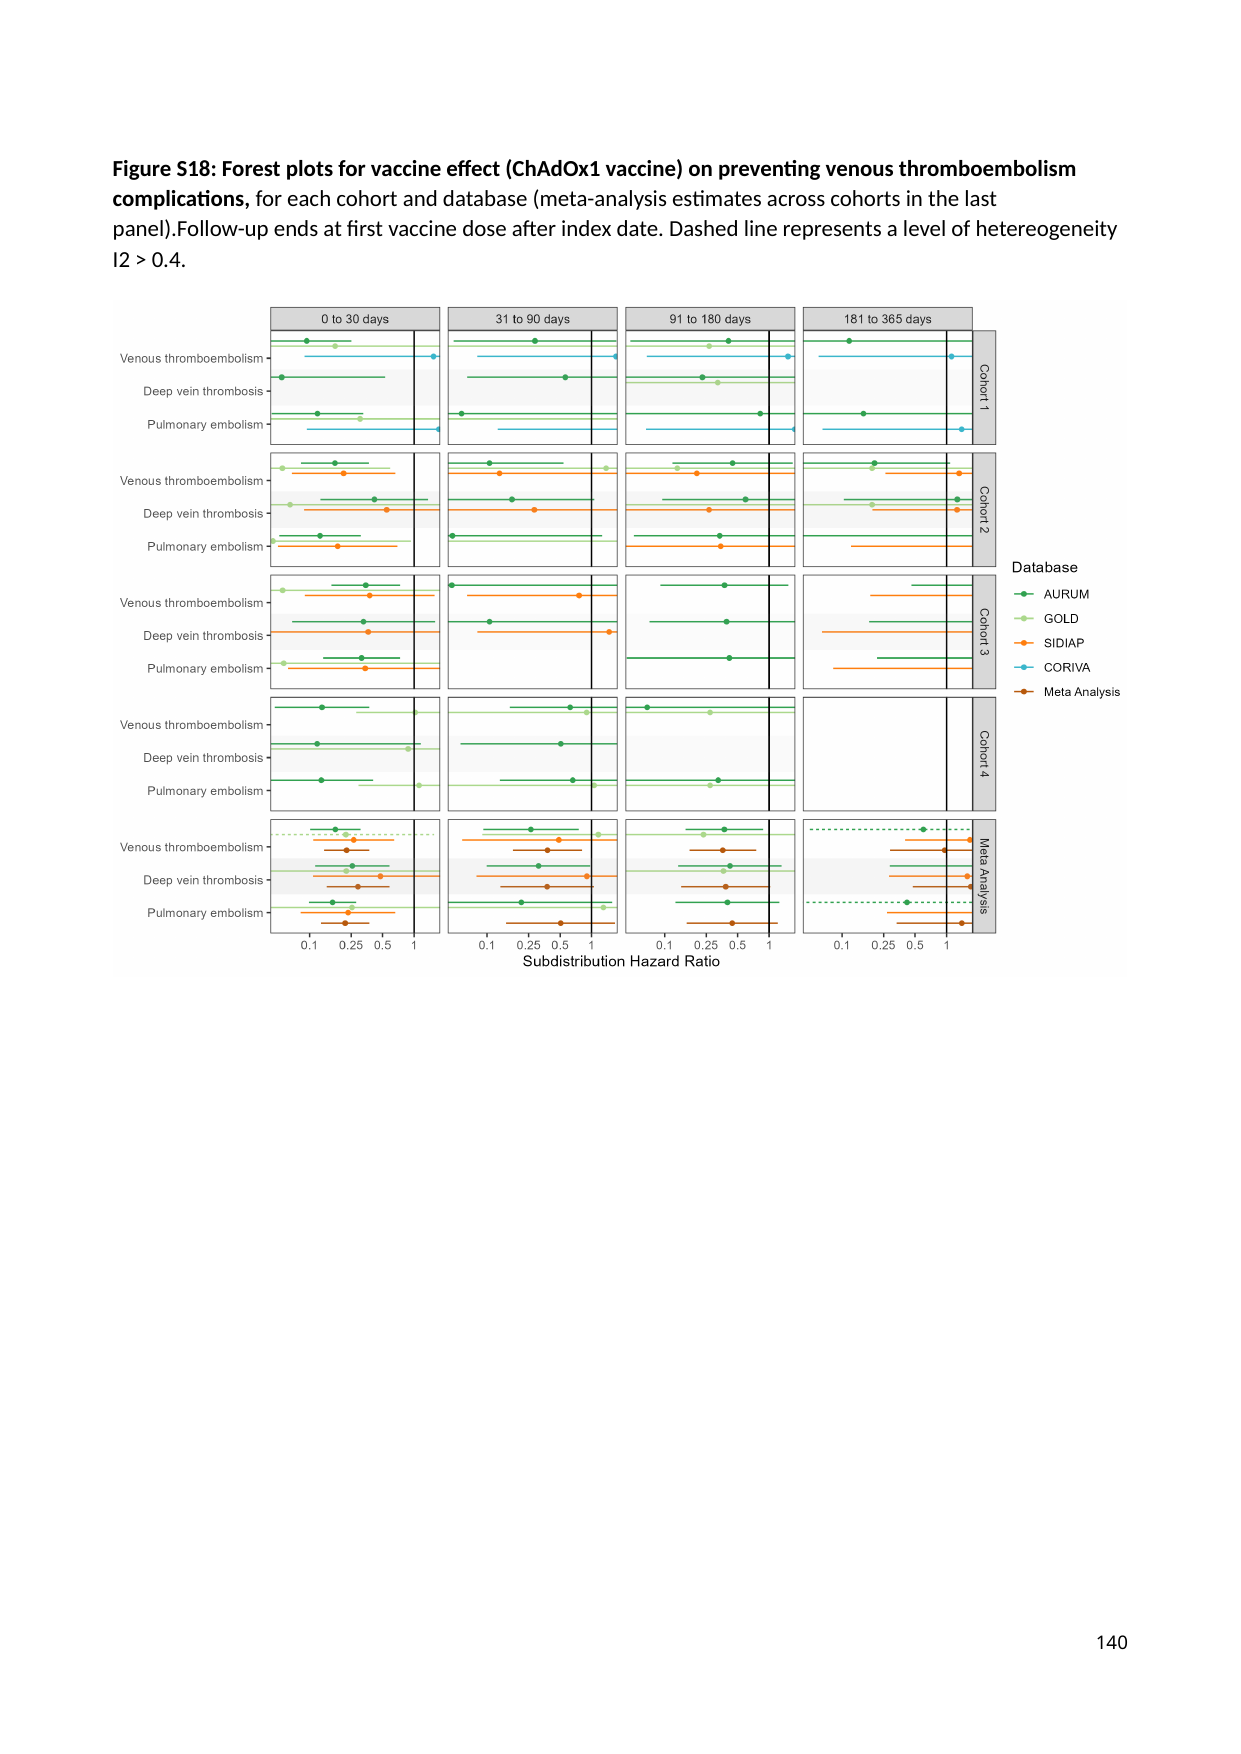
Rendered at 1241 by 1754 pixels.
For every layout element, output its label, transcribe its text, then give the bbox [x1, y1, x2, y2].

subtitle Figure S18: Forest plots for vaccine effect (ChAdOx1 vaccine) on preventing venous thromboembolism complications, for each cohort and database (meta-analysis estimates across cohorts in the last panel).Follow-up ends at first vaccine dose after index date. Dashed line represents a level of hetereogeneity I2 > 0.4. [112, 154, 1128, 273]
picture [112, 300, 1128, 977]
